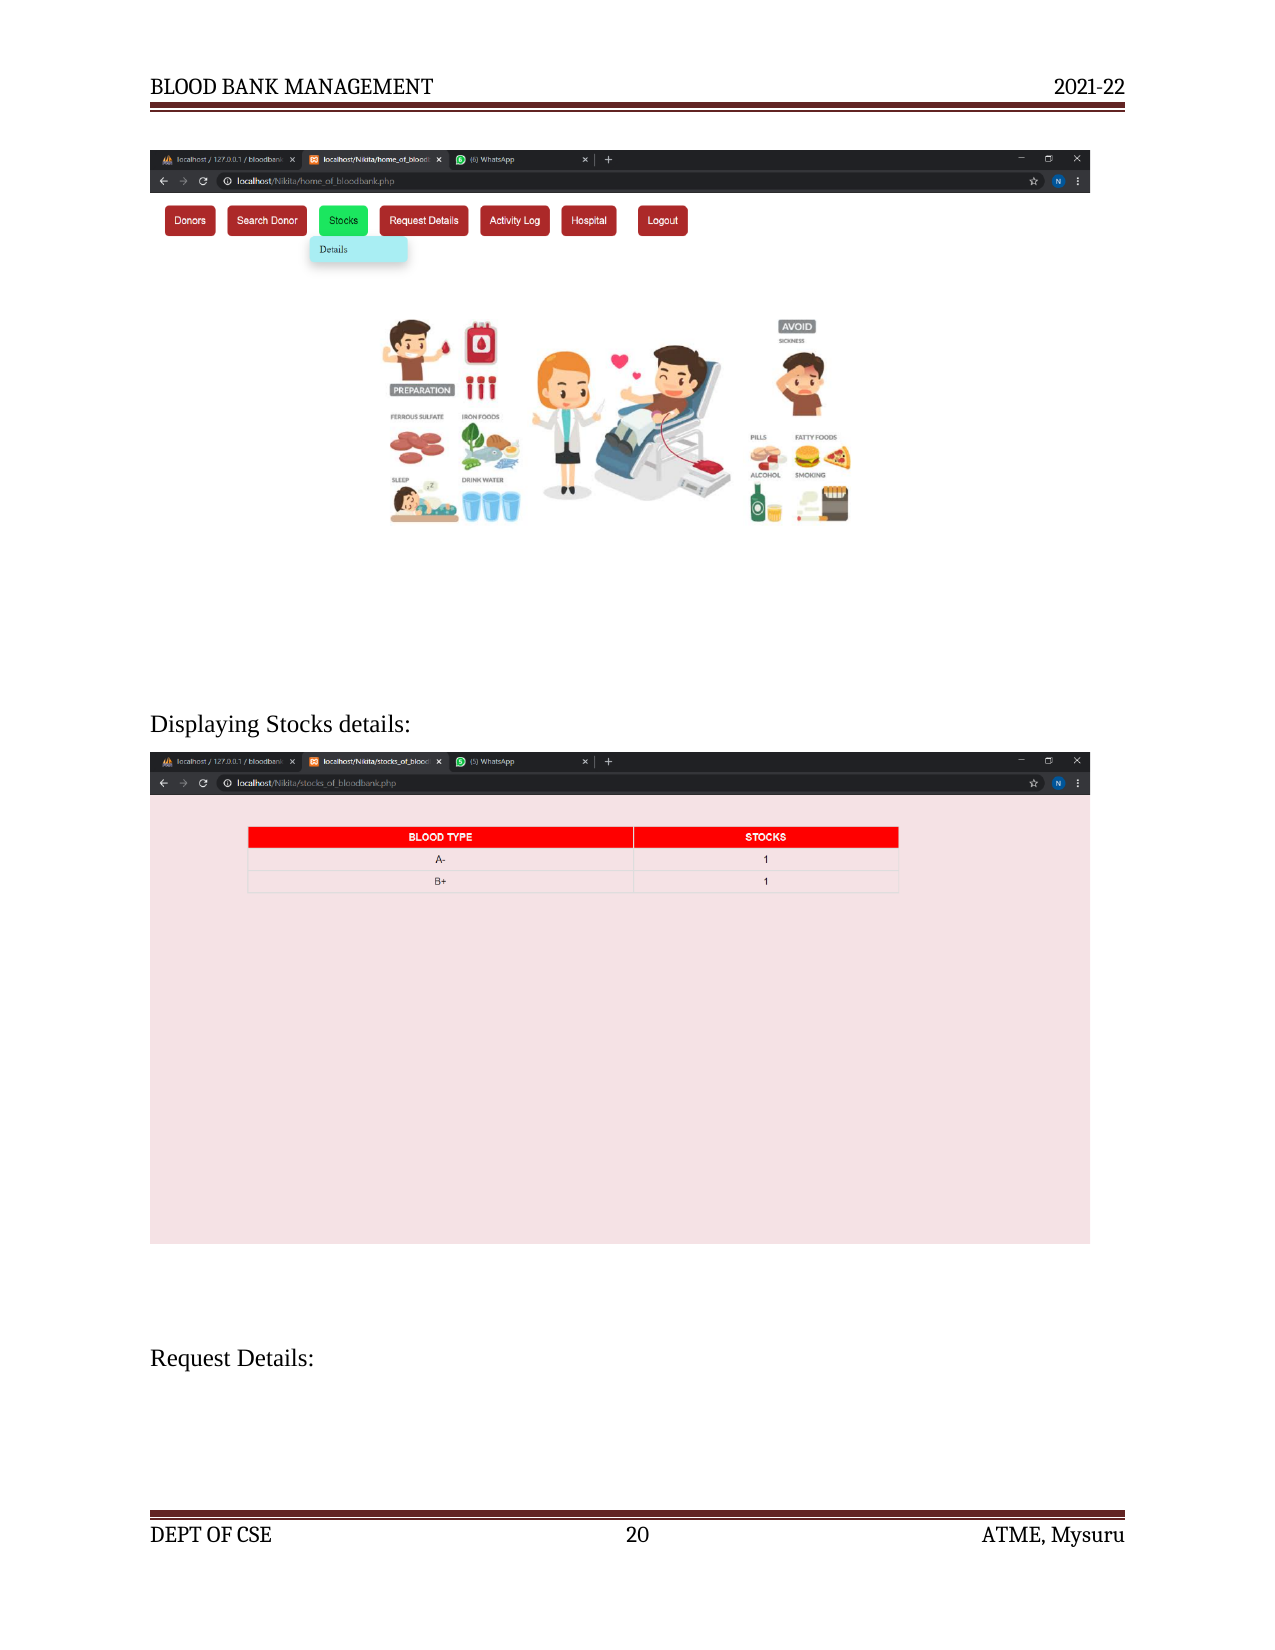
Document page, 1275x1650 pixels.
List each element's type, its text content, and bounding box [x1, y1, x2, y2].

text Displaying Stocks details: [150, 709, 1125, 738]
picture [150, 752, 1091, 1244]
text Request Details: [150, 1343, 1125, 1372]
picture [150, 150, 1091, 638]
